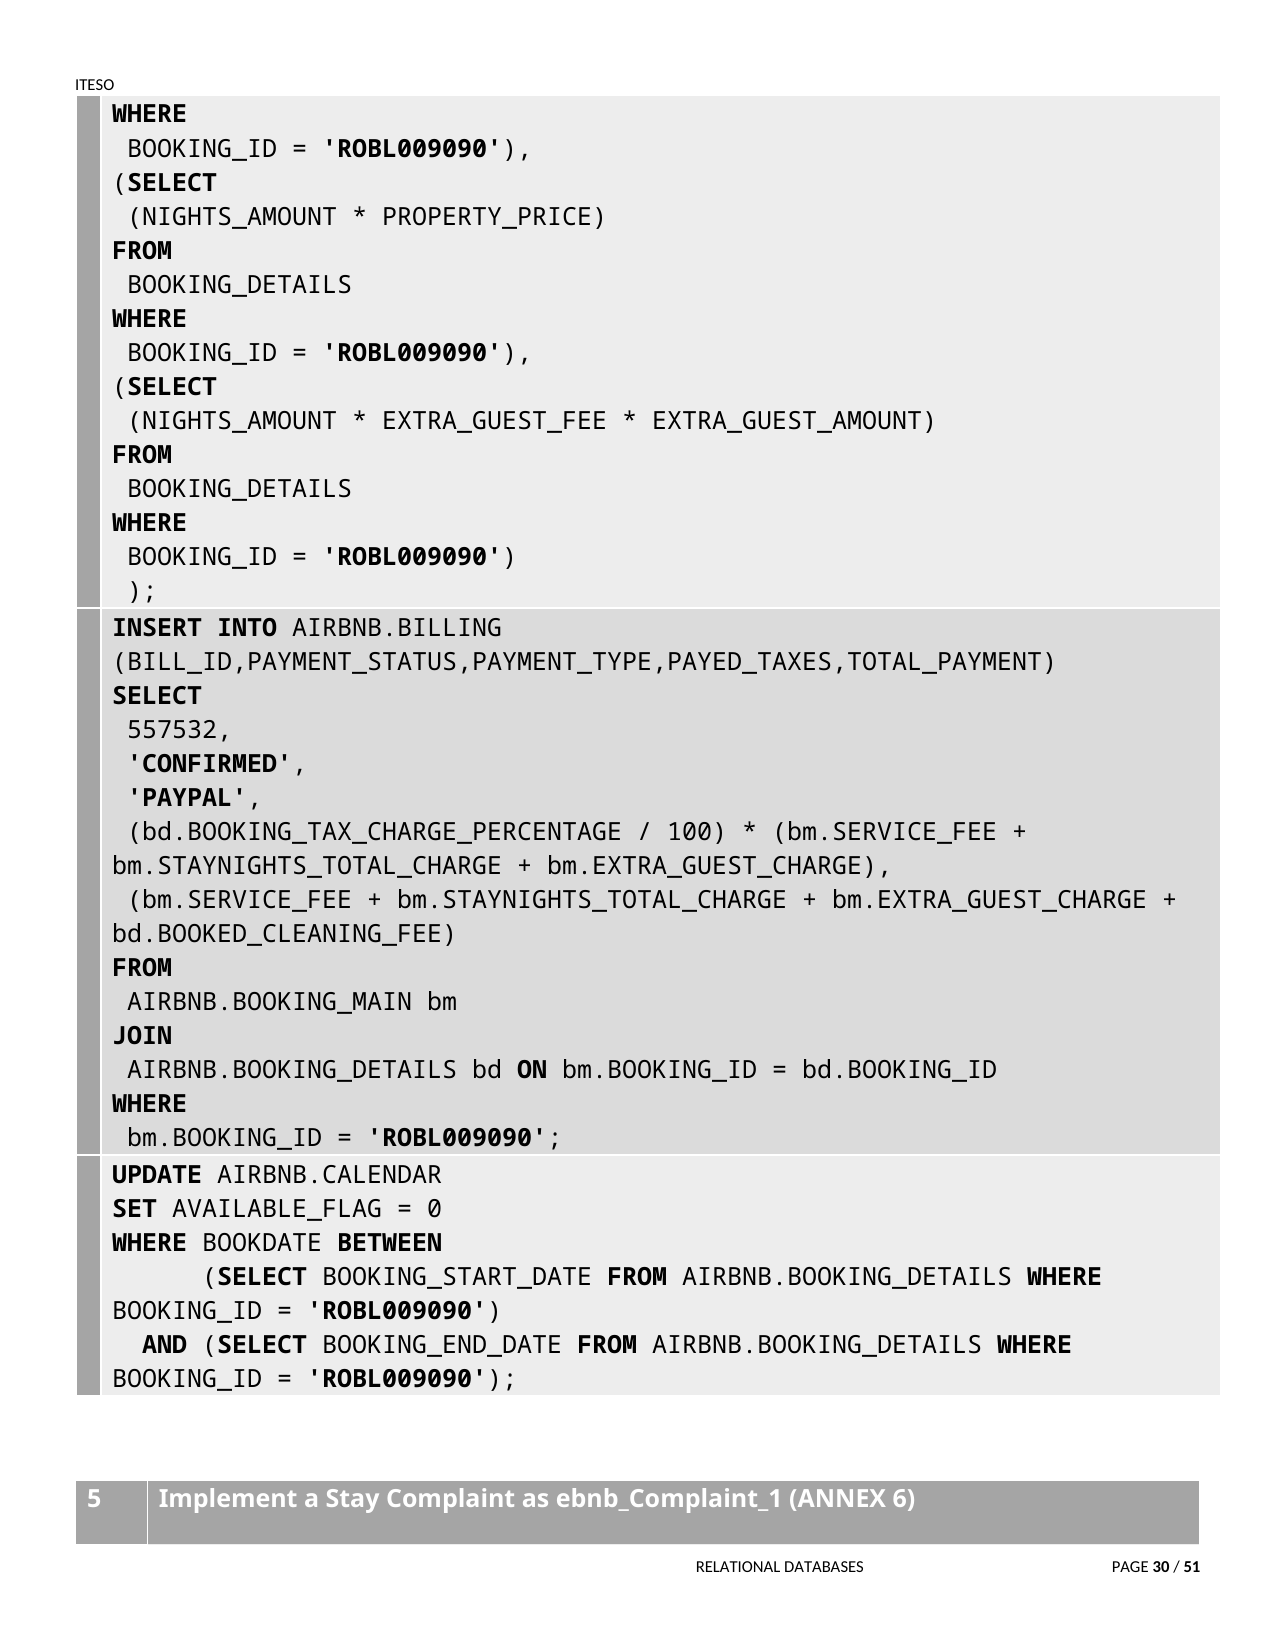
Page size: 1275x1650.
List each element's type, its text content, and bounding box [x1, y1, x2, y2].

table_cell UPDATE AIRBNB.CALENDAR SET AVAILABLE_FLAG = 0 WHERE BOOKDATE BETWEEN (SELECT BOOKING_START_DATE FROM AIRBNB.BOOKING_DETAILS WHERE BOOKING_ID = 'ROBL009090') AND (SELECT BOOKING_END_DATE FROM AIRBNB.BOOKING_DETAILS WHERE BOOKING_ID = 'ROBL009090'); [102, 1156, 1220, 1395]
table_cell [77, 609, 100, 1154]
table_header 5 [76, 1481, 147, 1544]
table_cell [77, 96, 100, 607]
table_header Implement a Stay Complaint as ebnb_Complaint_1 (ANNEX 6) [148, 1481, 1199, 1544]
table_cell [77, 1156, 100, 1395]
table_cell INSERT INTO AIRBNB.BILLING (BILL_ID,PAYMENT_STATUS,PAYMENT_TYPE,PAYED_TAXES,TOTAL_PAYMENT) SELECT 557532, 'CONFIRMED', 'PAYPAL', (bd.BOOKING_TAX_CHARGE_PERCENTAGE / 100) * (bm.SERVICE_FEE + bm.STAYNIGHTS_TOTAL_CHARGE + bm.EXTRA_GUEST_CHARGE), (bm.SERVICE_FEE + bm.STAYNIGHTS_TOTAL_CHARGE + bm.EXTRA_GUEST_CHARGE + bd.BOOKED_CLEANING_FEE) FROM AIRBNB.BOOKING_MAIN bm JOIN AIRBNB.BOOKING_DETAILS bd ON bm.BOOKING_ID = bd.BOOKING_ID WHERE bm.BOOKING_ID = 'ROBL009090'; [102, 609, 1220, 1154]
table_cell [102, 96, 1220, 607]
